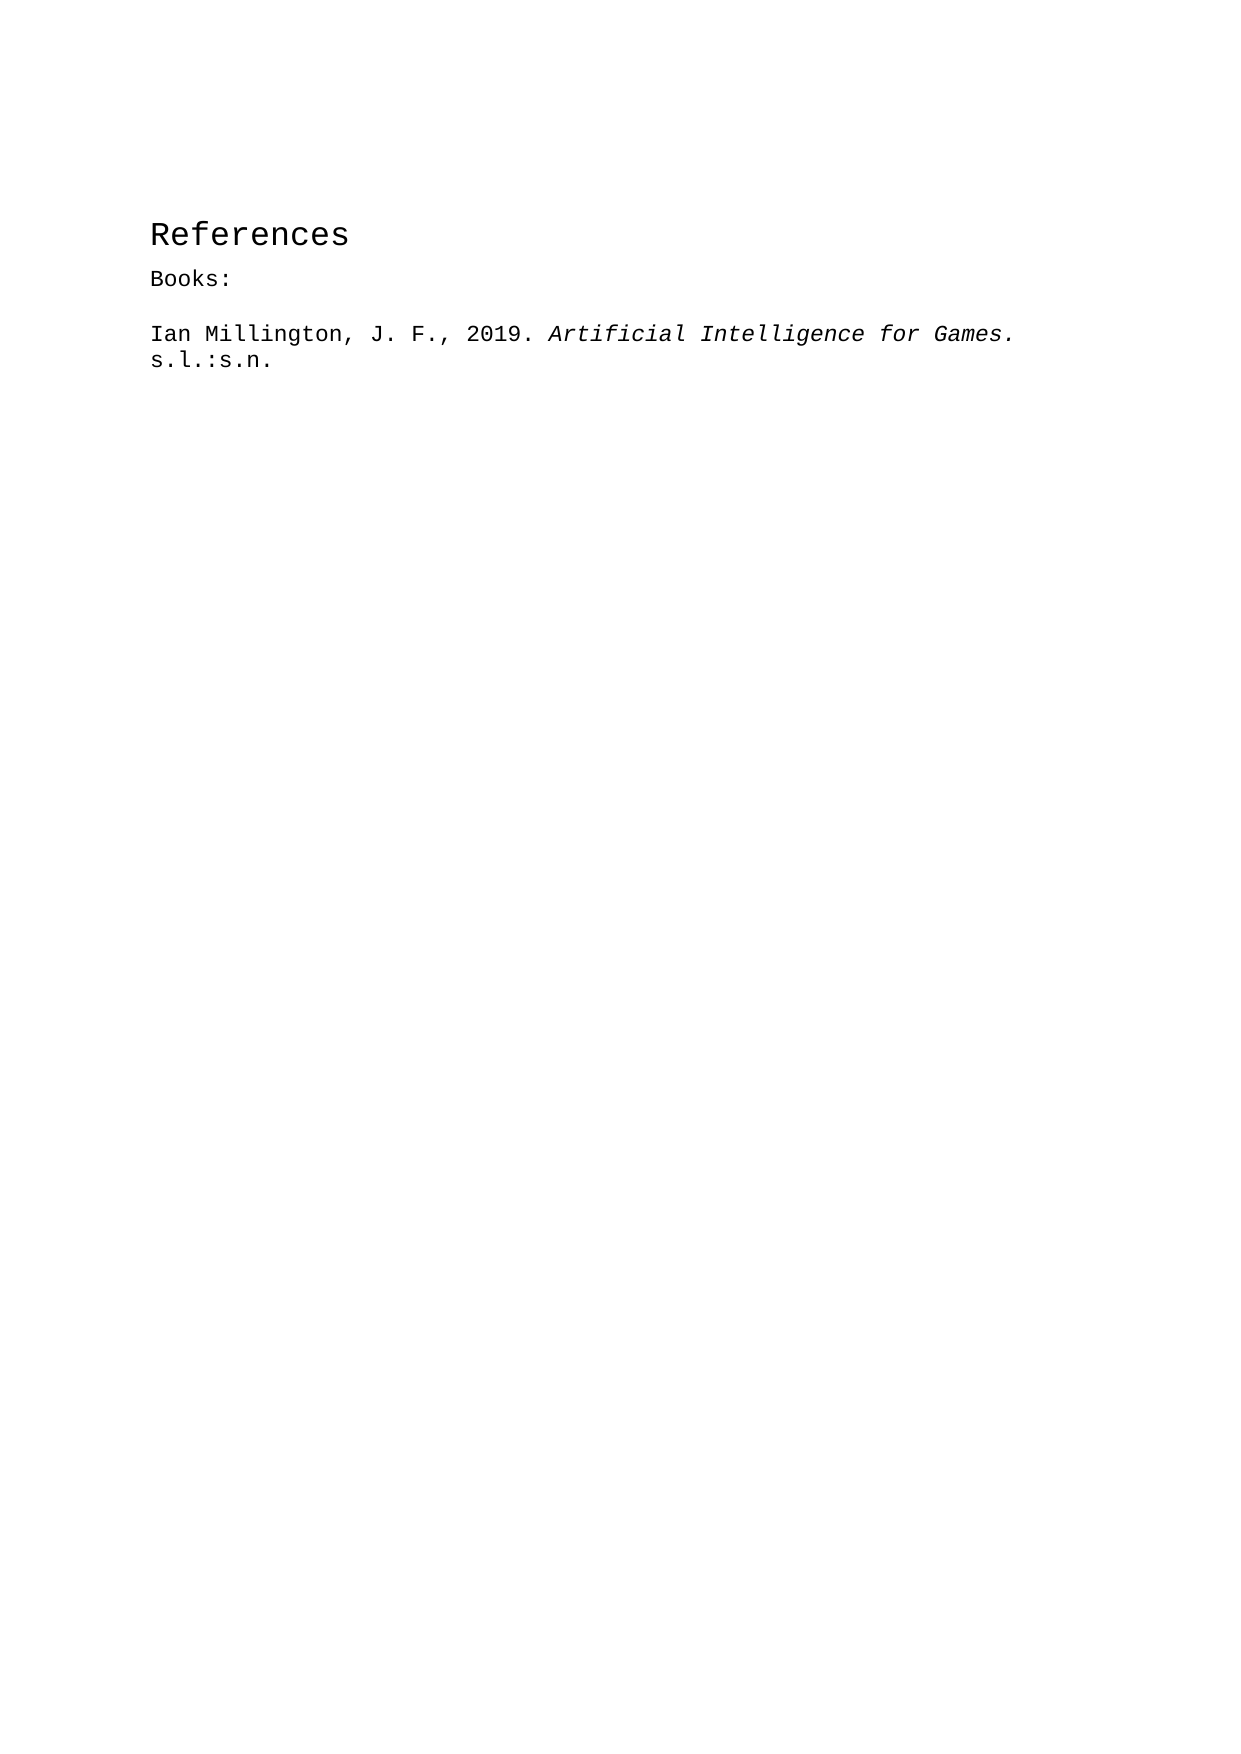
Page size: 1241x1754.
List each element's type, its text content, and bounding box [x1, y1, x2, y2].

text Books: [150, 268, 1090, 293]
text Ian Millington, J. F., 2019. Artificial Intelligence for Games. s.l.:s.n. [150, 322, 1090, 374]
subtitle References [150, 217, 1090, 255]
